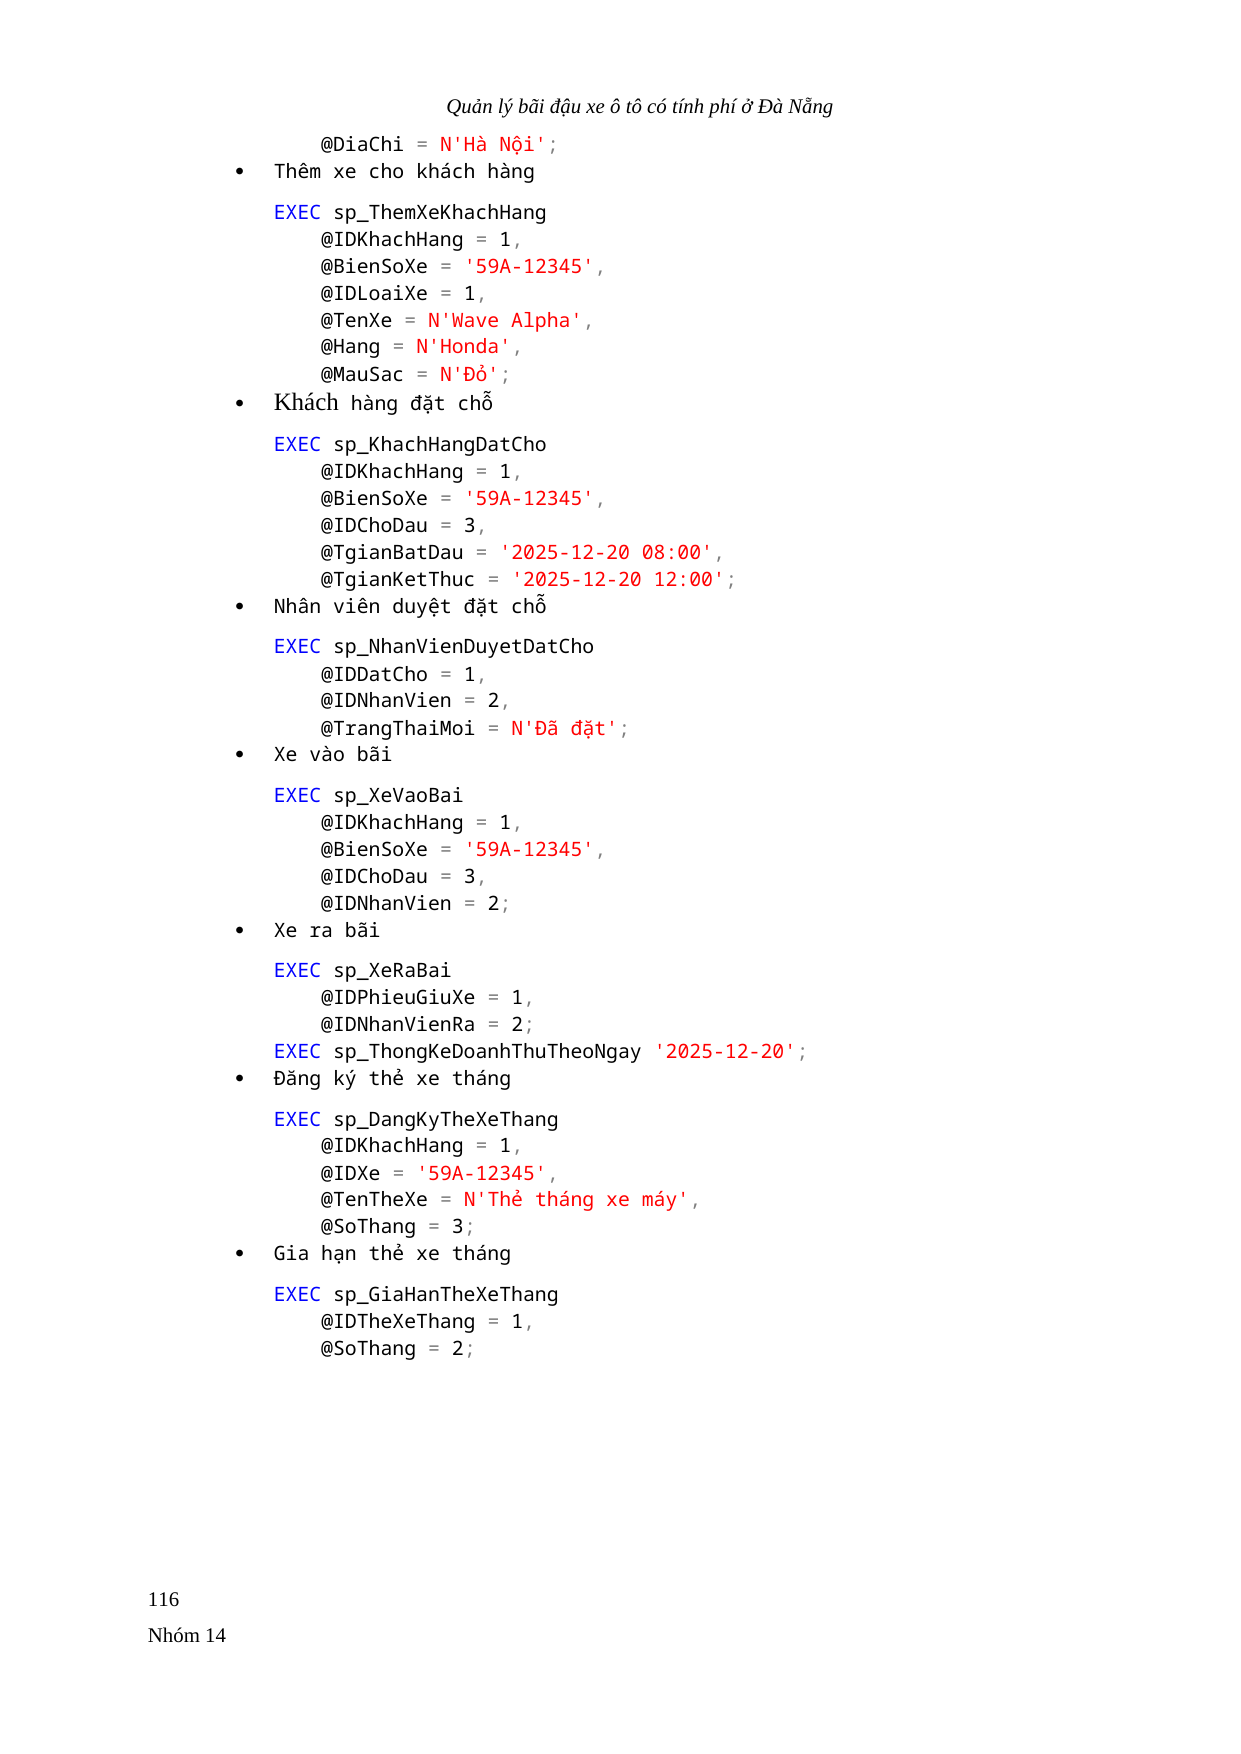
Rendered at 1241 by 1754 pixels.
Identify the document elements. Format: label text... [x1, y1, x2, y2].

text @IDNhanVien = 2, [273, 687, 1134, 714]
list Gia hạn thẻ xe tháng [236, 1240, 1134, 1267]
text @TrangThaiMoi = N'Đã đặt'; [273, 714, 1134, 741]
text @TenTheXe = N'Thẻ tháng xe máy', [273, 1186, 1134, 1213]
text EXEC sp_GiaHanTheXeThang [273, 1280, 1134, 1307]
text @IDKhachHang = 1, [273, 1132, 1134, 1159]
text EXEC sp_NhanVienDuyetDatCho [273, 633, 1134, 660]
text @IDKhachHang = 1, [273, 808, 1134, 835]
text @TgianBatDau = '2025-12-20 08:00', [273, 538, 1134, 565]
text @DiaChi = N'Hà Nội'; [273, 131, 1134, 157]
text @IDNhanVienRa = 2; [273, 1010, 1134, 1037]
list Xe vào bãi [236, 741, 1134, 768]
list Đăng ký thẻ xe tháng [236, 1064, 1134, 1091]
text @IDTheXeThang = 1, [273, 1307, 1134, 1334]
text @IDXe = '59A-12345', [273, 1159, 1134, 1186]
text @BienSoXe = '59A-12345', [273, 252, 1134, 279]
text @IDNhanVien = 2; [273, 889, 1134, 916]
text @SoThang = 2; [273, 1334, 1134, 1361]
text @IDChoDau = 3, [273, 511, 1134, 538]
text @IDLoaiXe = 1, [273, 279, 1134, 306]
text @BienSoXe = '59A-12345', [273, 835, 1134, 862]
text EXEC sp_DangKyTheXeThang [273, 1105, 1134, 1132]
text EXEC sp_XeRaBai [273, 956, 1134, 983]
text @IDDatCho = 1, [273, 660, 1134, 687]
list Thêm xe cho khách hàng [236, 157, 1134, 184]
text @IDChoDau = 3, [273, 862, 1134, 889]
text @MauSac = N'Đỏ'; [273, 360, 1134, 387]
text @SoThang = 3; [273, 1213, 1134, 1240]
list Khách hàng đặt chỗ [236, 387, 1134, 416]
text EXEC sp_KhachHangDatCho [273, 431, 1134, 457]
text @IDKhachHang = 1, [273, 457, 1134, 484]
text @IDKhachHang = 1, [273, 225, 1134, 252]
text @TgianKetThuc = '2025-12-20 12:00'; [273, 565, 1134, 592]
text @Hang = N'Honda', [273, 333, 1134, 360]
list Nhân viên duyệt đặt chỗ [236, 592, 1134, 619]
text EXEC sp_ThemXeKhachHang [273, 198, 1134, 225]
text EXEC sp_XeVaoBai [273, 781, 1134, 808]
text EXEC sp_ThongKeDoanhThuTheoNgay '2025-12-20'; [273, 1037, 1134, 1064]
text @TenXe = N'Wave Alpha', [273, 306, 1134, 333]
list Xe ra bãi [236, 916, 1134, 943]
text @IDPhieuGiuXe = 1, [273, 983, 1134, 1010]
text @BienSoXe = '59A-12345', [273, 484, 1134, 511]
